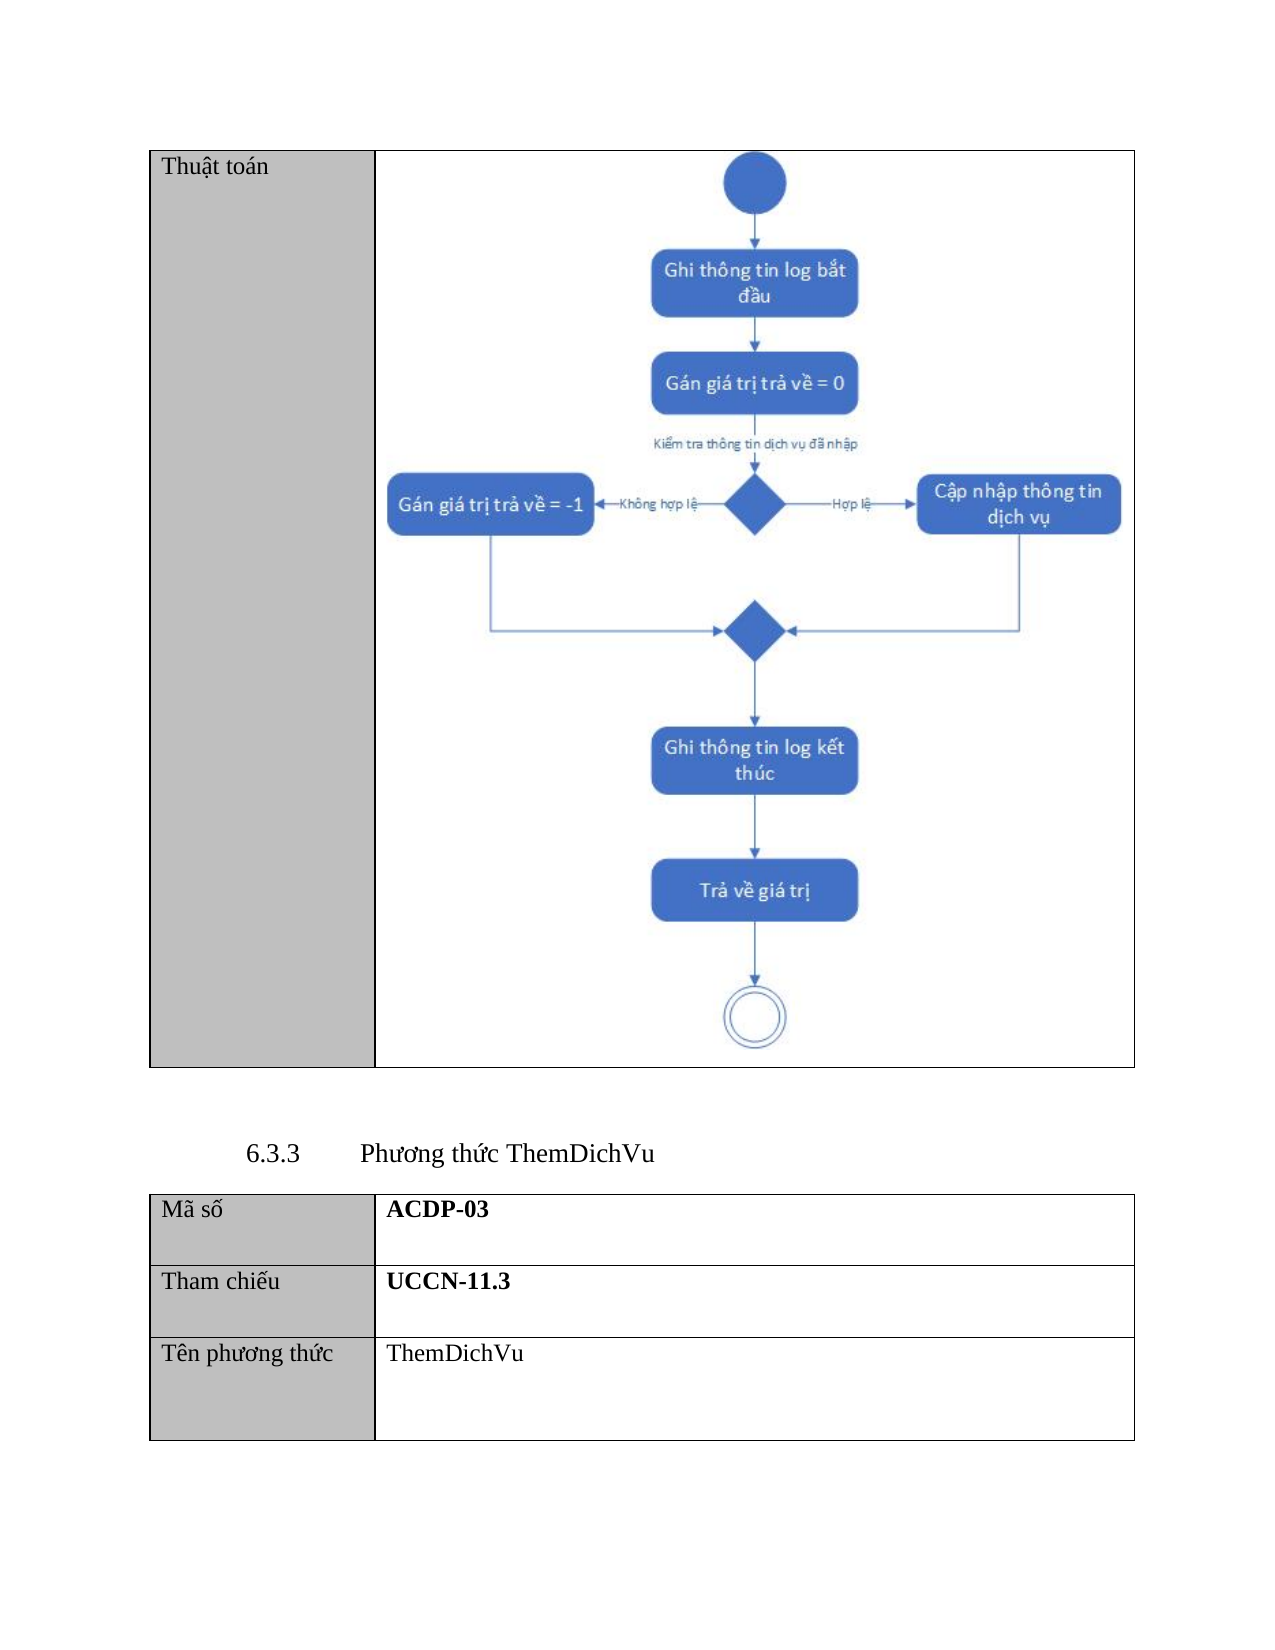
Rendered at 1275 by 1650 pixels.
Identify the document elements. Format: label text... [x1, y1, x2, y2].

table_cell Tên phương thức [151, 1338, 374, 1440]
table_cell UCCN-11.3 [376, 1266, 1134, 1337]
list Phương thức ThemDichVu [300, 1137, 1125, 1168]
table_cell [376, 151, 1134, 1067]
table_header ACDP-03 [376, 1195, 1134, 1265]
picture [386, 151, 1124, 1050]
table_cell ThemDichVu [376, 1338, 1134, 1440]
table_cell Thuật toán [151, 151, 374, 1067]
table_header Mã số [151, 1195, 374, 1265]
table_cell Tham chiếu [151, 1266, 374, 1337]
